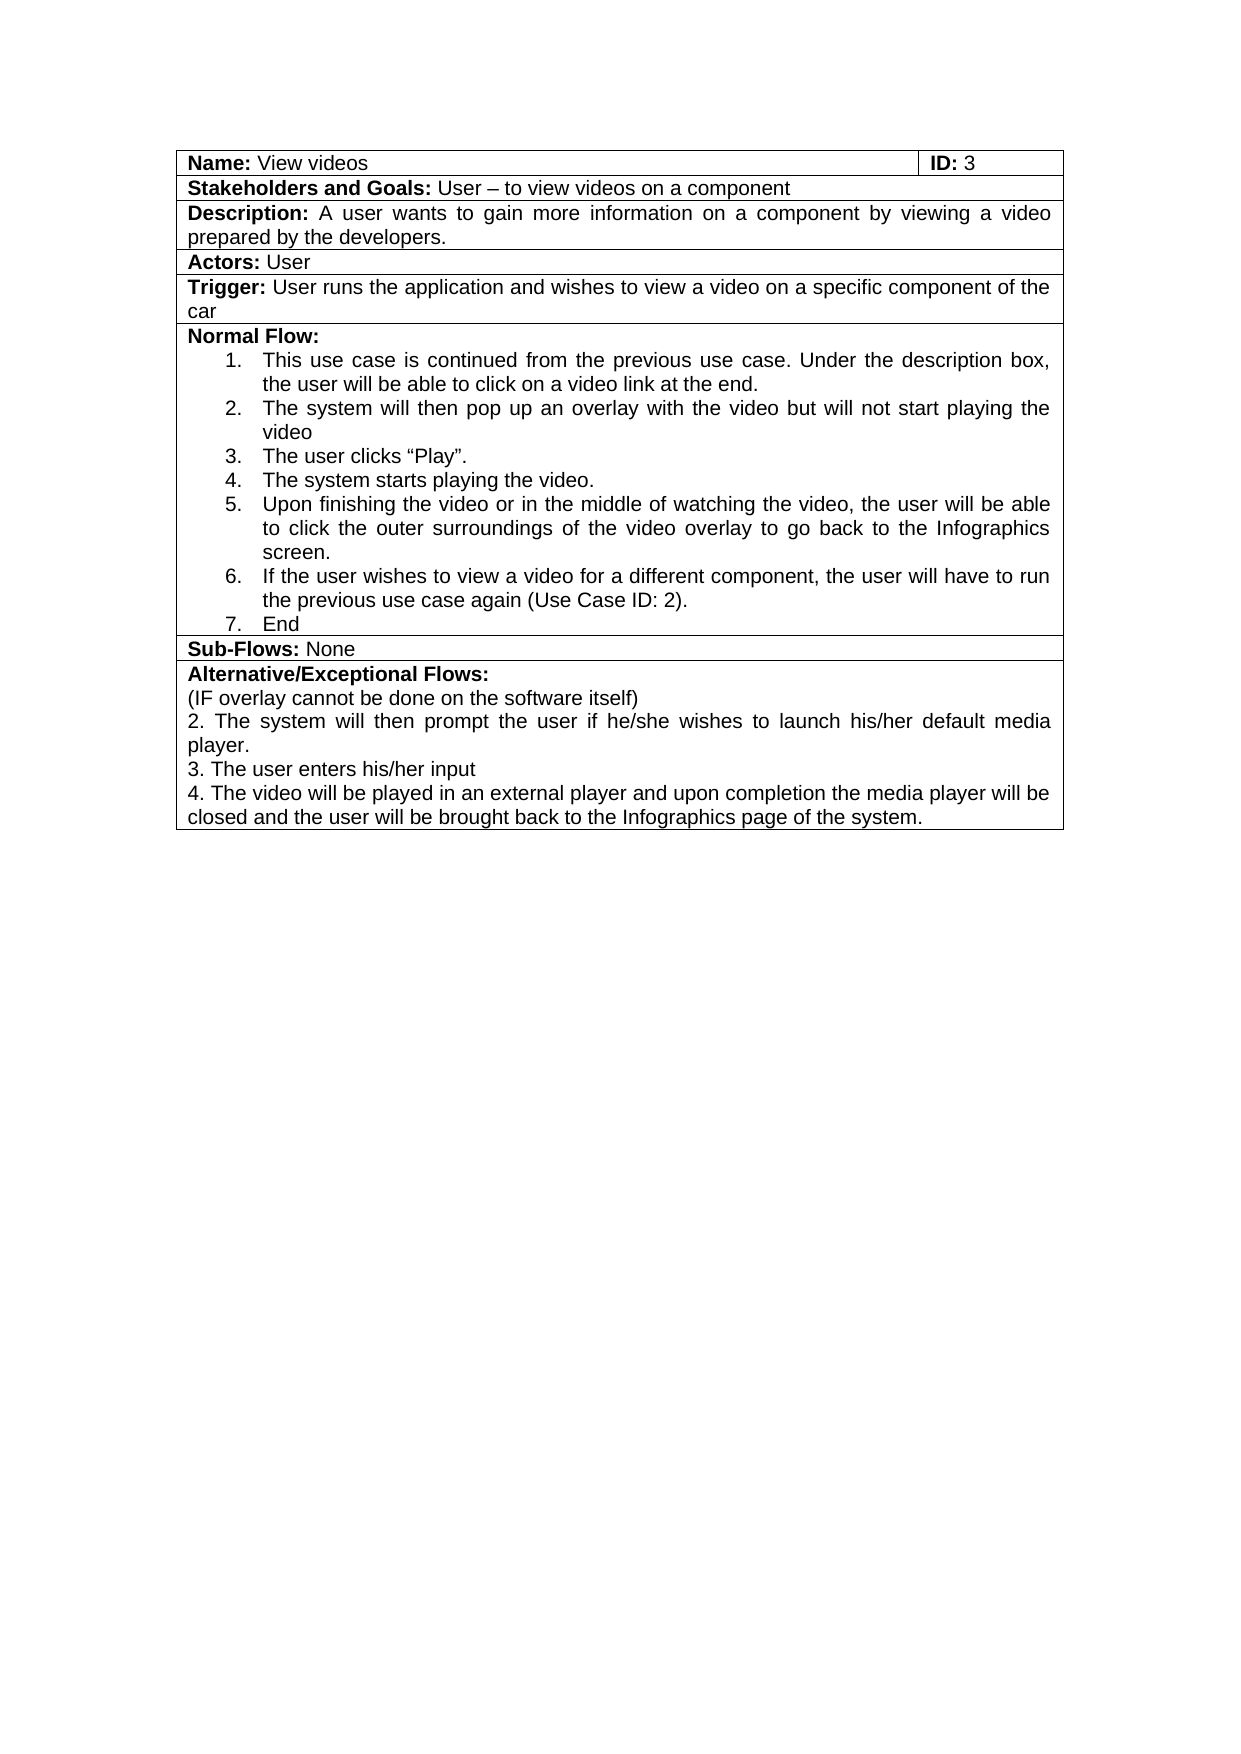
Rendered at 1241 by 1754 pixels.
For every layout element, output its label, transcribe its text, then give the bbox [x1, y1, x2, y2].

table_cell Actors: User [177, 250, 1063, 274]
table_cell Description: A user wants to gain more information on a component by viewing a video prepared by the developers. [177, 201, 1063, 249]
table_cell Normal Flow: This use case is continued from the previous use case. Under the description box, the user will be able to click on a video link at the end. The system will then pop up an overlay with the video but will not start playing the video The user clicks “Play”. The system starts playing the video. Upon finishing the video or in the middle of watching the video, the user will be able to click the outer surroundings of the video overlay to go back to the Infographics screen. If the user wishes to view a video for a different component, the user will have to run the previous use case again (Use Case ID: 2). End [177, 324, 1063, 635]
table_header Name: View videos [177, 151, 918, 175]
table_cell Stakeholders and Goals: User – to view videos on a component [177, 176, 1063, 200]
table_cell Sub-Flows: None [177, 636, 1063, 660]
table_cell Trigger: User runs the application and wishes to view a video on a specific component of the car [177, 275, 1063, 323]
table_header ID: 3 [919, 151, 1063, 175]
table_cell Alternative/Exceptional Flows: (IF overlay cannot be done on the software itself) 2. The system will then prompt the user if he/she wishes to launch his/her default media player. 3. The user enters his/her input 4. The video will be played in an external player and upon completion the media player will be closed and the user will be brought back to the Infographics page of the system. [177, 661, 1063, 829]
